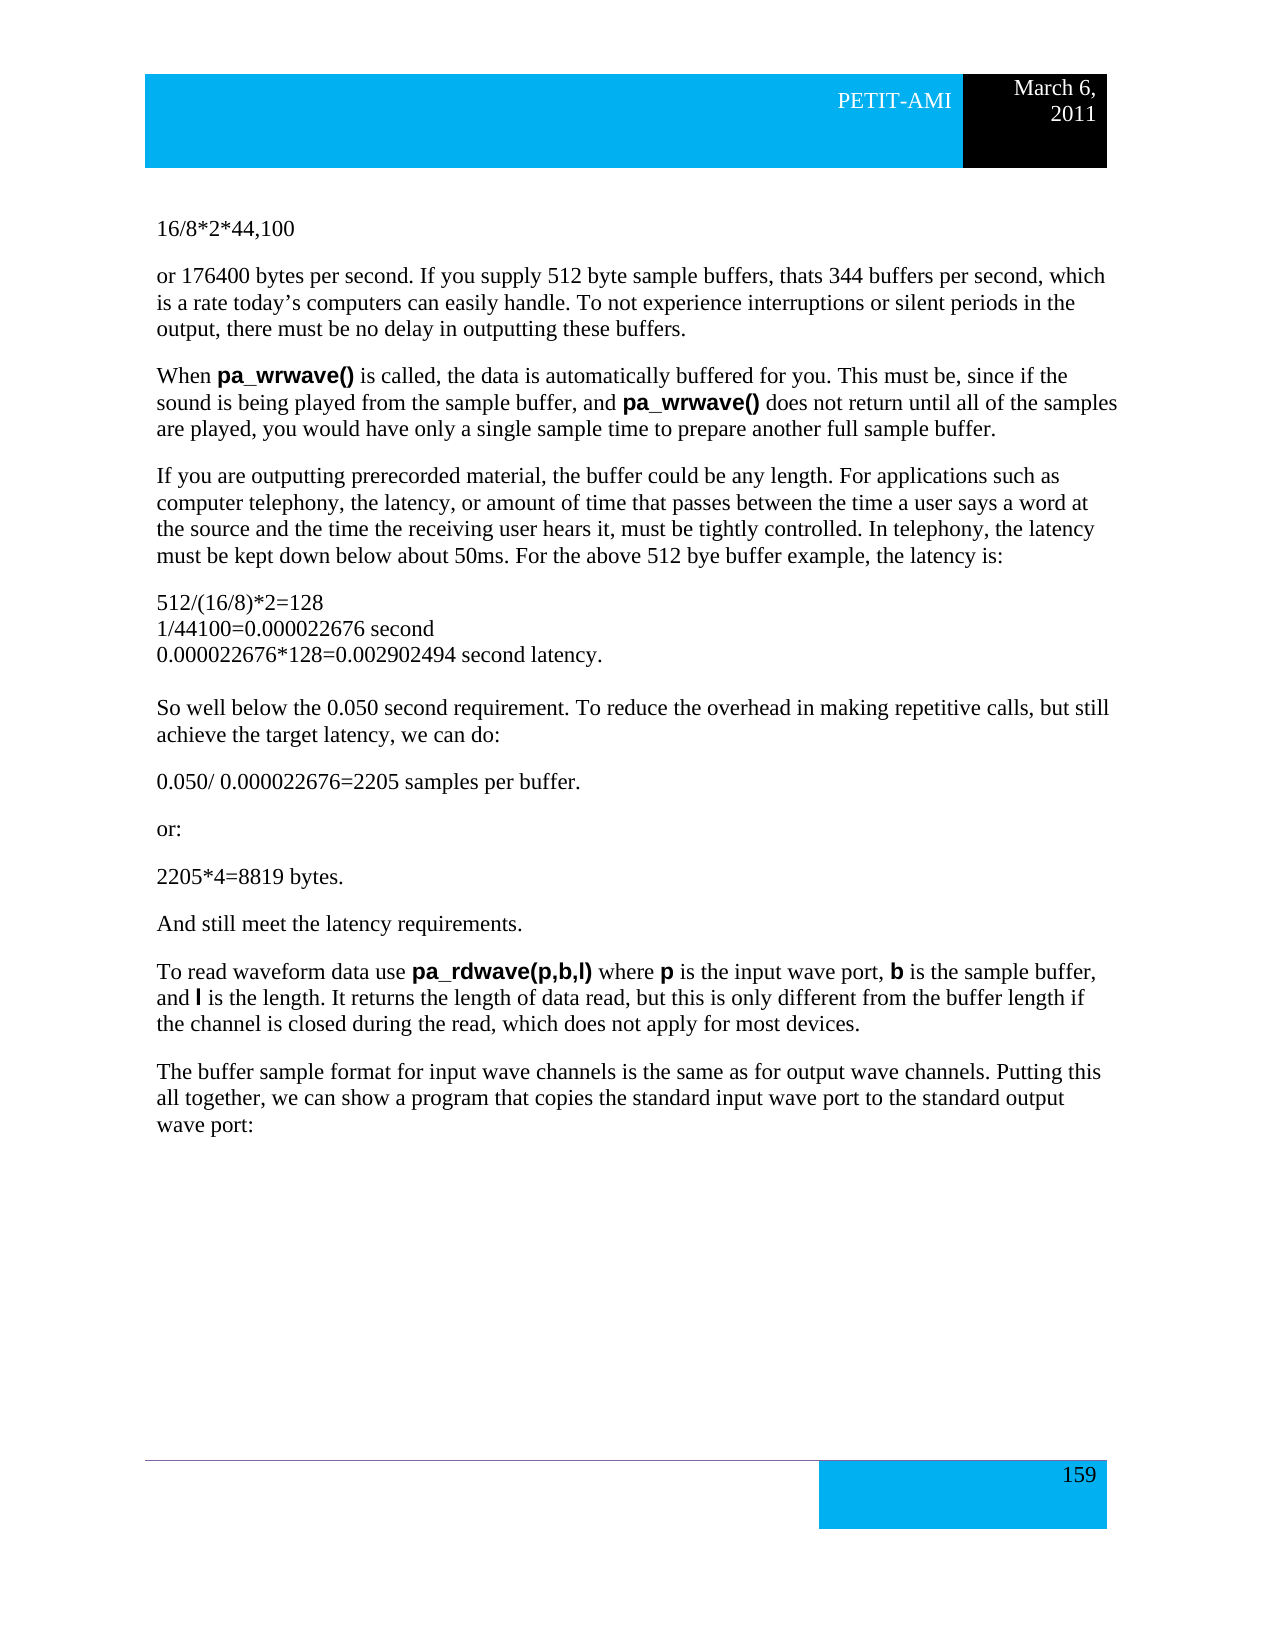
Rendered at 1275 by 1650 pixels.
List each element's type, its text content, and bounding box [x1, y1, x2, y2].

text 0.000022676*128=0.002902494 second latency. [156, 642, 1118, 668]
text 512/(16/8)*2=128 [156, 589, 1118, 615]
text To read waveform data use pa_rdwave(p,b,l) where p is the input wave port, b is the sample buffer, and l is the length. It returns the length of data read, but this is only different from the buffer length if the channel is closed during the read, which does not apply for most devices. [156, 958, 1118, 1037]
text or: [156, 815, 1118, 842]
text The buffer sample format for input wave channels is the same as for output wave channels. Putting this all together, we can show a program that copies the standard input wave port to the standard output wave port: [156, 1058, 1118, 1137]
text And still meet the latency requirements. [156, 910, 1118, 937]
text 2205*4=8819 bytes. [156, 863, 1118, 889]
text So well below the 0.050 second requirement. To reduce the overhead in making repetitive calls, but still achieve the target latency, we can do: [156, 694, 1118, 747]
text When pa_wrwave() is called, the data is automatically buffered for you. This must be, since if the sound is being played from the sample buffer, and pa_wrwave() does not return until all of the samples are played, you would have only a single sample time to prepare another full sample buffer. [156, 362, 1118, 442]
text or 176400 bytes per second. If you supply 512 byte sample buffers, thats 344 buffers per second, which is a rate today’s computers can easily handle. To not experience interruptions or silent periods in the output, there must be no delay in outputting these buffers. [156, 263, 1118, 342]
text 16/8*2*44,100 [156, 215, 1118, 242]
text If you are outputting prerecorded material, the buffer could be any length. For applications such as computer telephony, the latency, or amount of time that passes between the time a user says a word at the source and the time the receiving user hears it, must be tightly controlled. In telephony, the latency must be kept down below about 50ms. For the above 512 bye buffer example, the latency is: [156, 463, 1118, 568]
text 0.050/ 0.000022676=2205 samples per buffer. [156, 768, 1118, 794]
text 1/44100=0.000022676 second [156, 615, 1118, 642]
